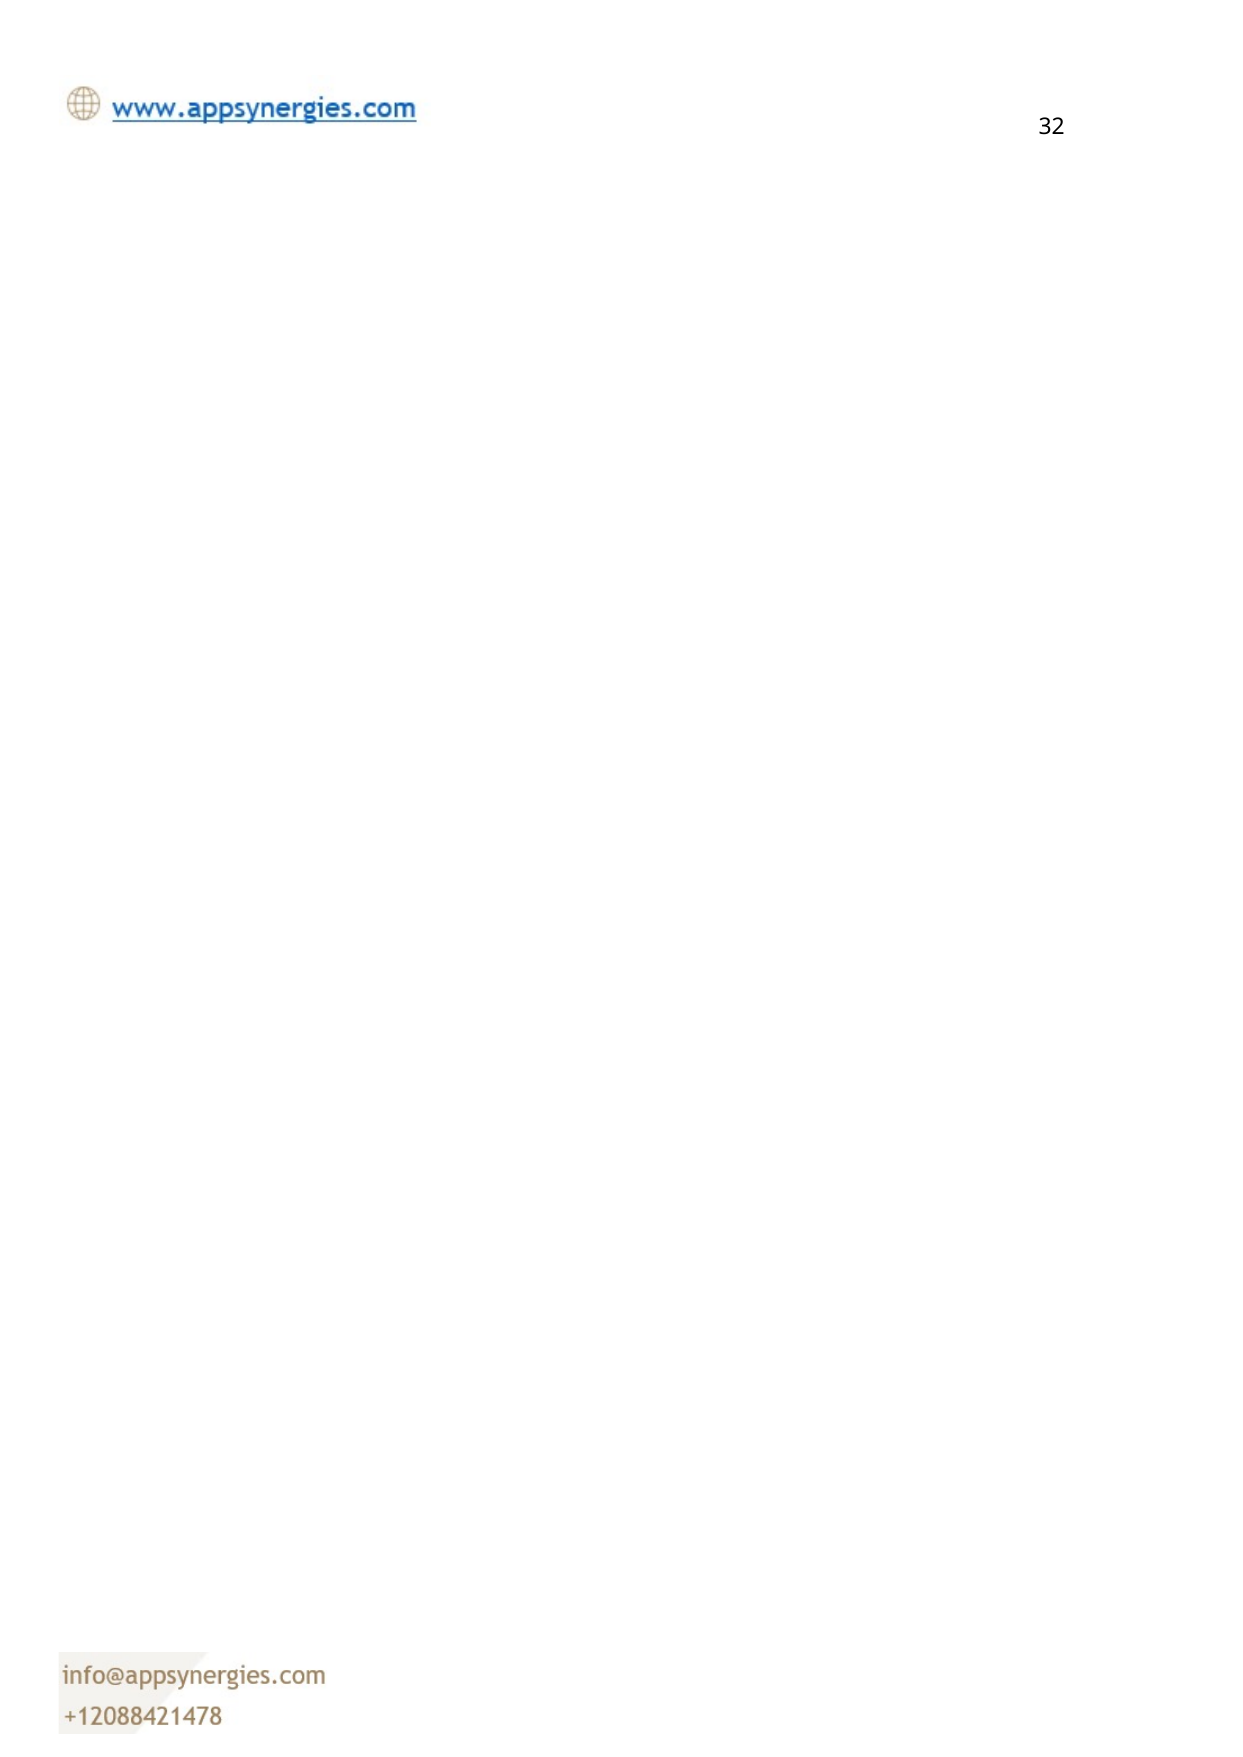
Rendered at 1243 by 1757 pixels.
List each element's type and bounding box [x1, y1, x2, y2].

picture [58, 1652, 328, 1734]
picture [58, 75, 431, 135]
